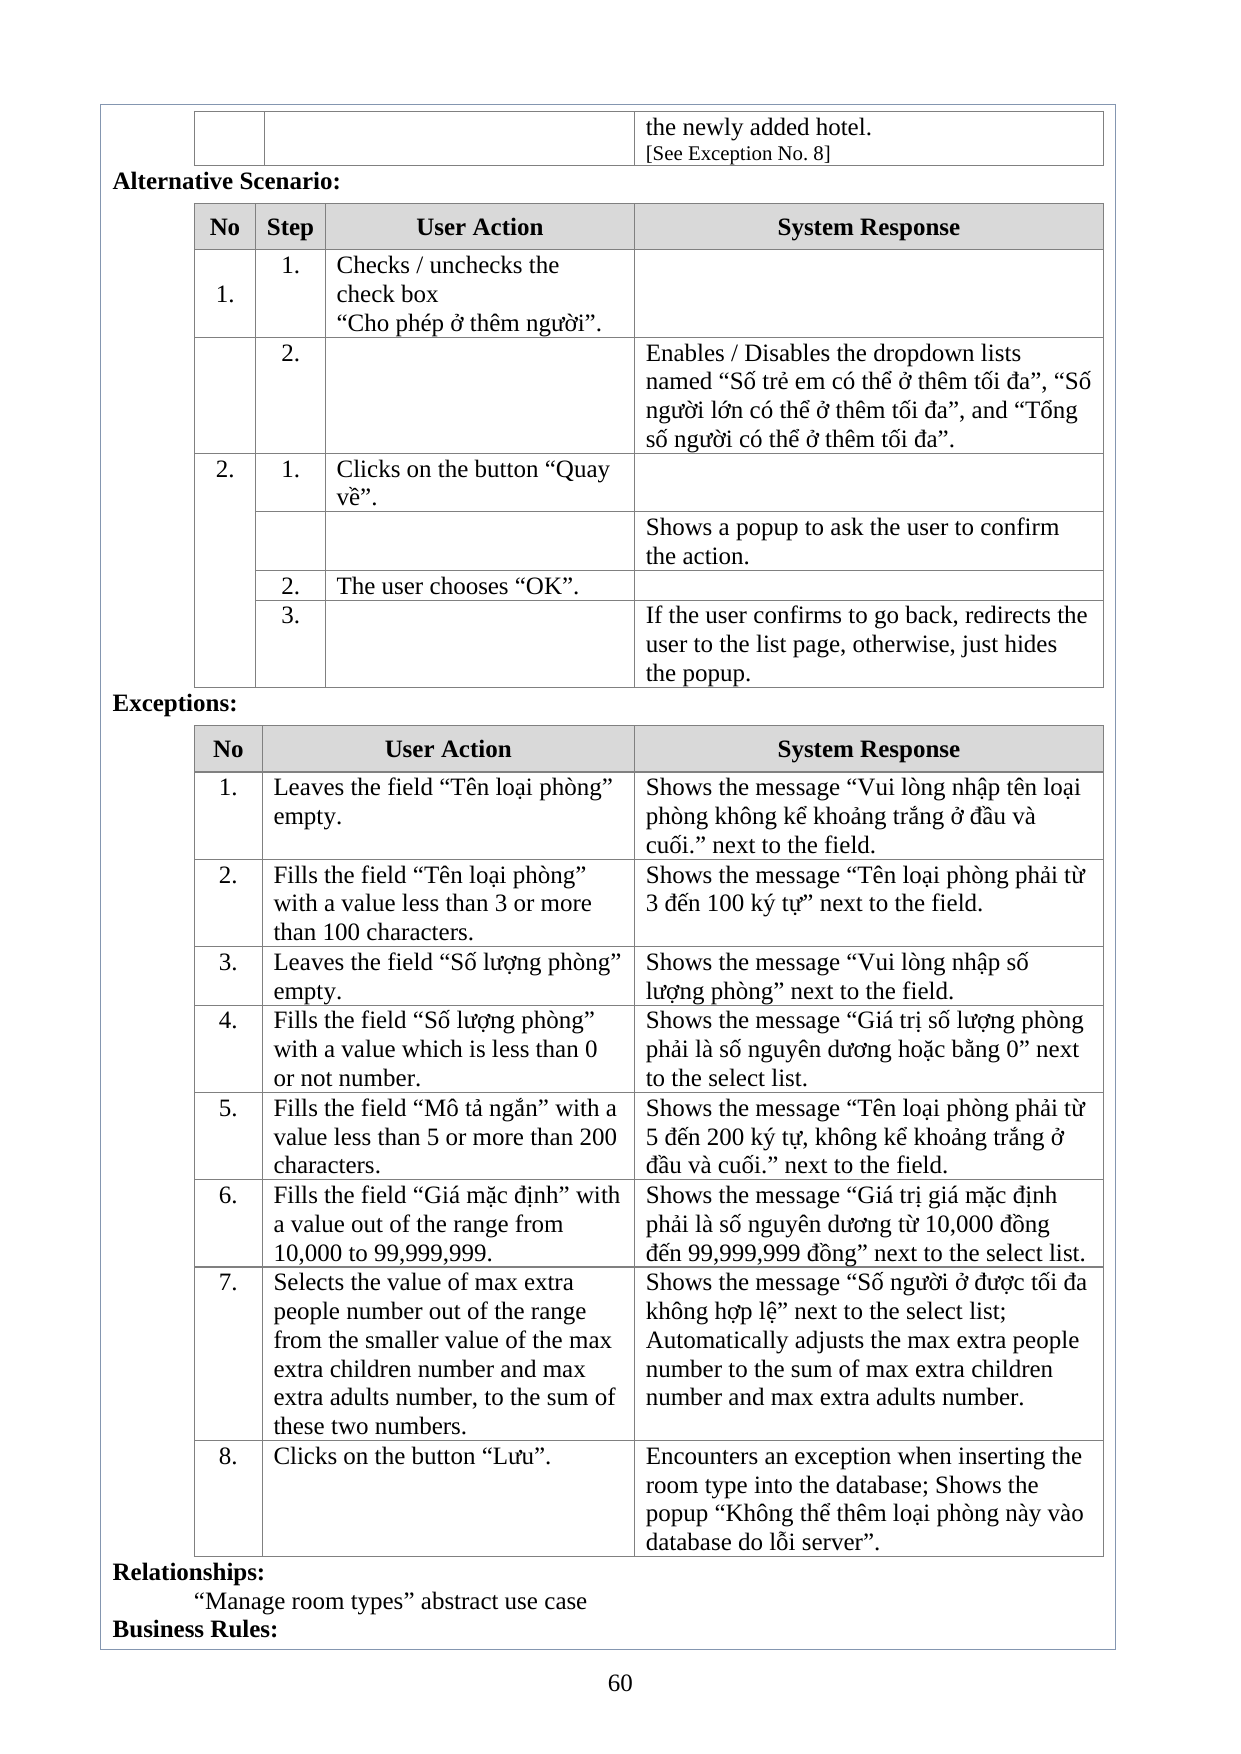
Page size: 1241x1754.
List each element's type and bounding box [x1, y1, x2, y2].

table_cell [101, 105, 1115, 1649]
